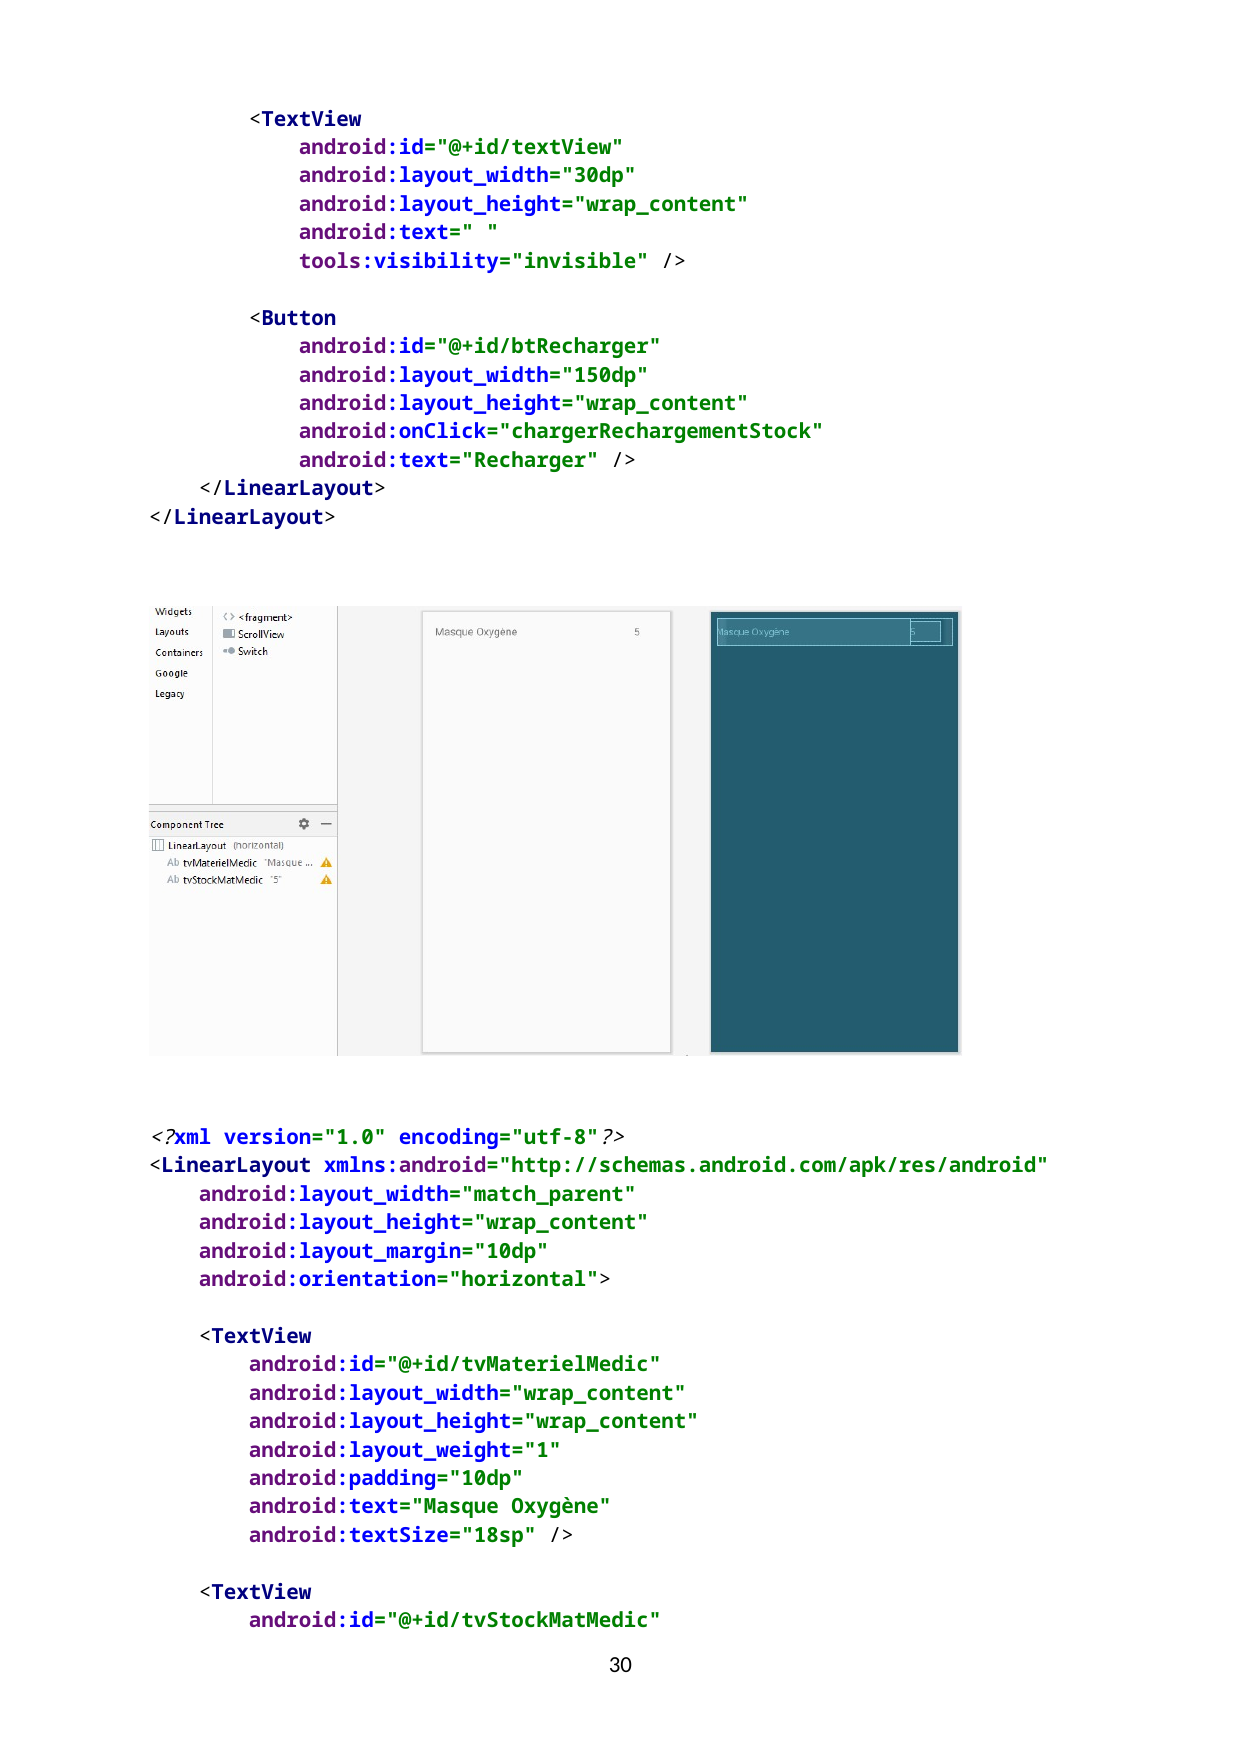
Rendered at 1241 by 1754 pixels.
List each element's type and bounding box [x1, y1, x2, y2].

picture [148, 606, 963, 1056]
text [149, 75, 1165, 530]
text [149, 1122, 1165, 1634]
